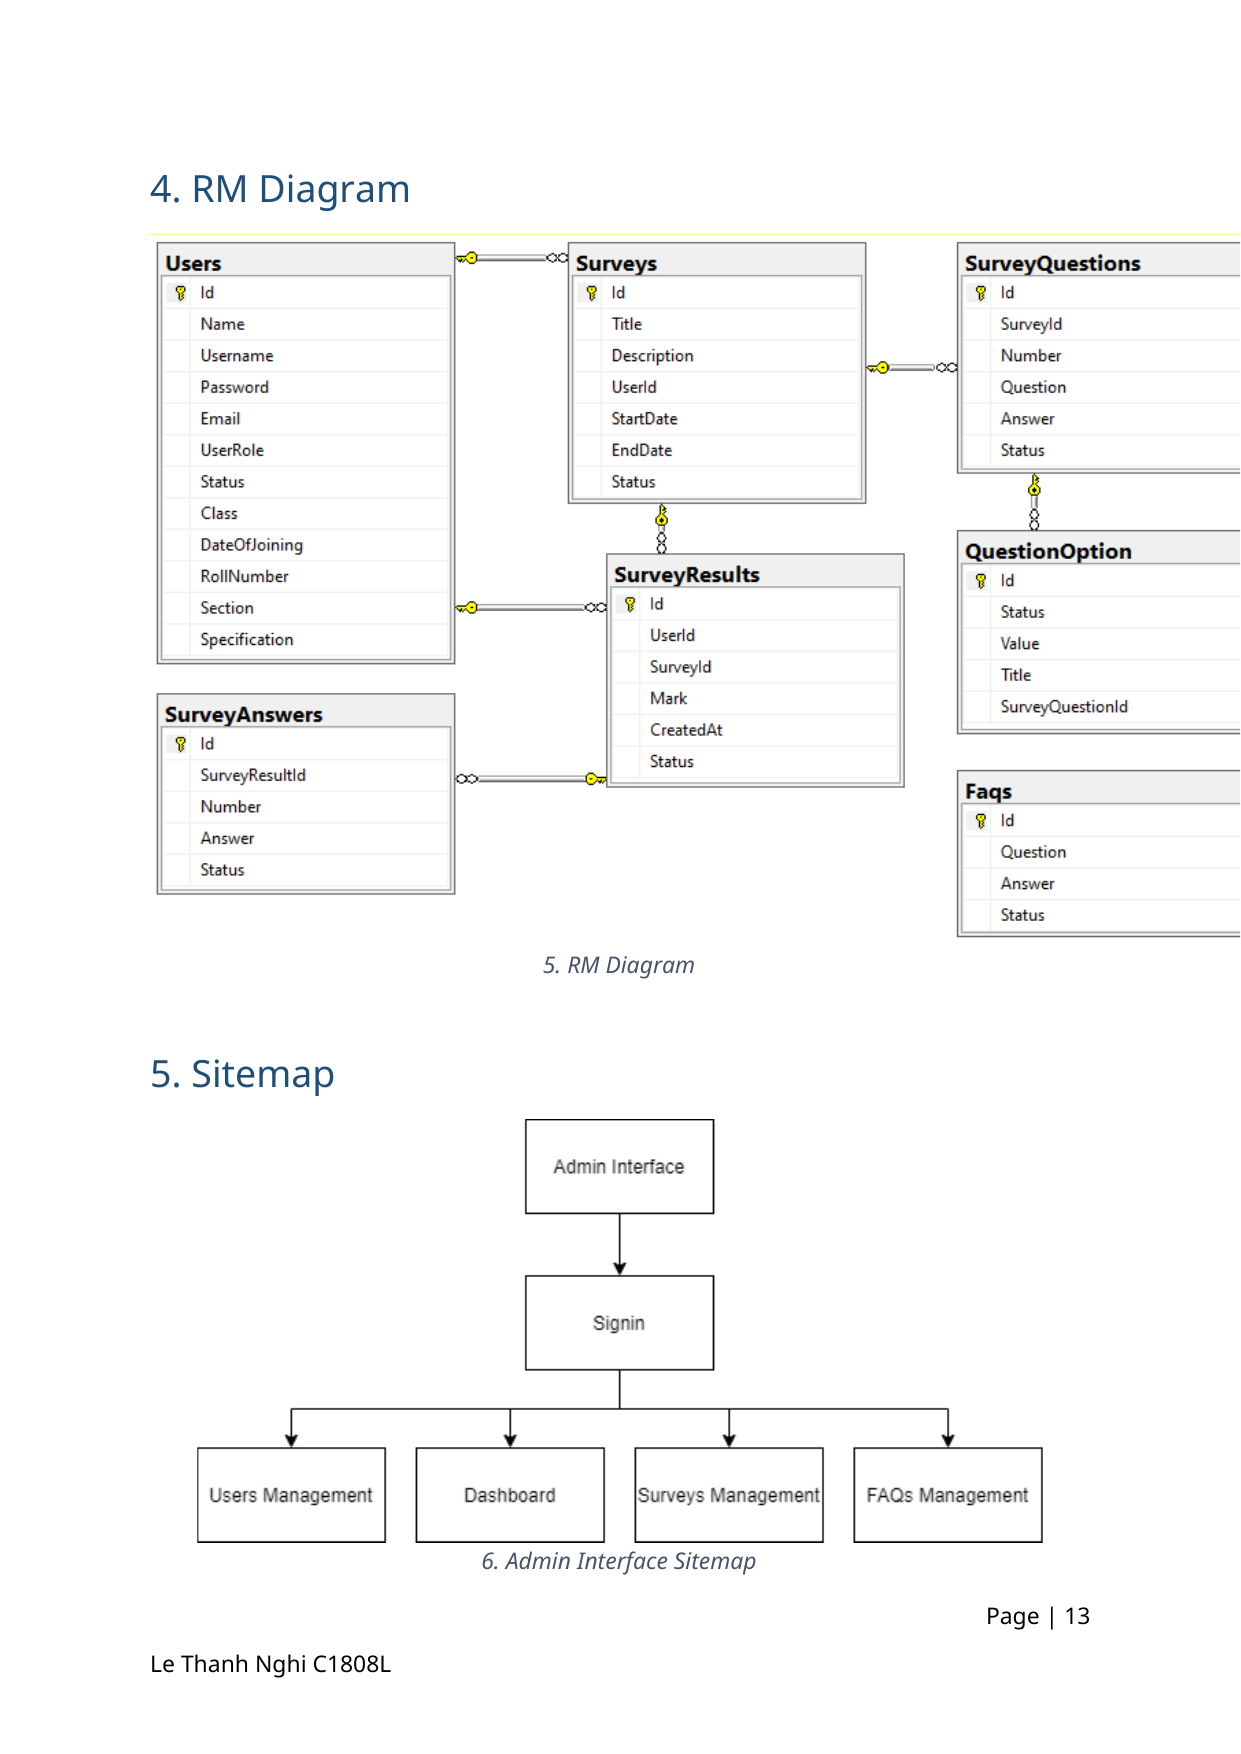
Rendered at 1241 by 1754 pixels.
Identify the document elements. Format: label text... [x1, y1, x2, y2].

text 5. RM Diagram [150, 949, 1090, 981]
picture [197, 1119, 1043, 1543]
picture [150, 234, 1241, 947]
subtitle 5. Sitemap [150, 1048, 1090, 1099]
text 6. Admin Interface Sitemap [150, 1545, 1090, 1577]
subtitle 4. RM Diagram [150, 162, 1090, 213]
